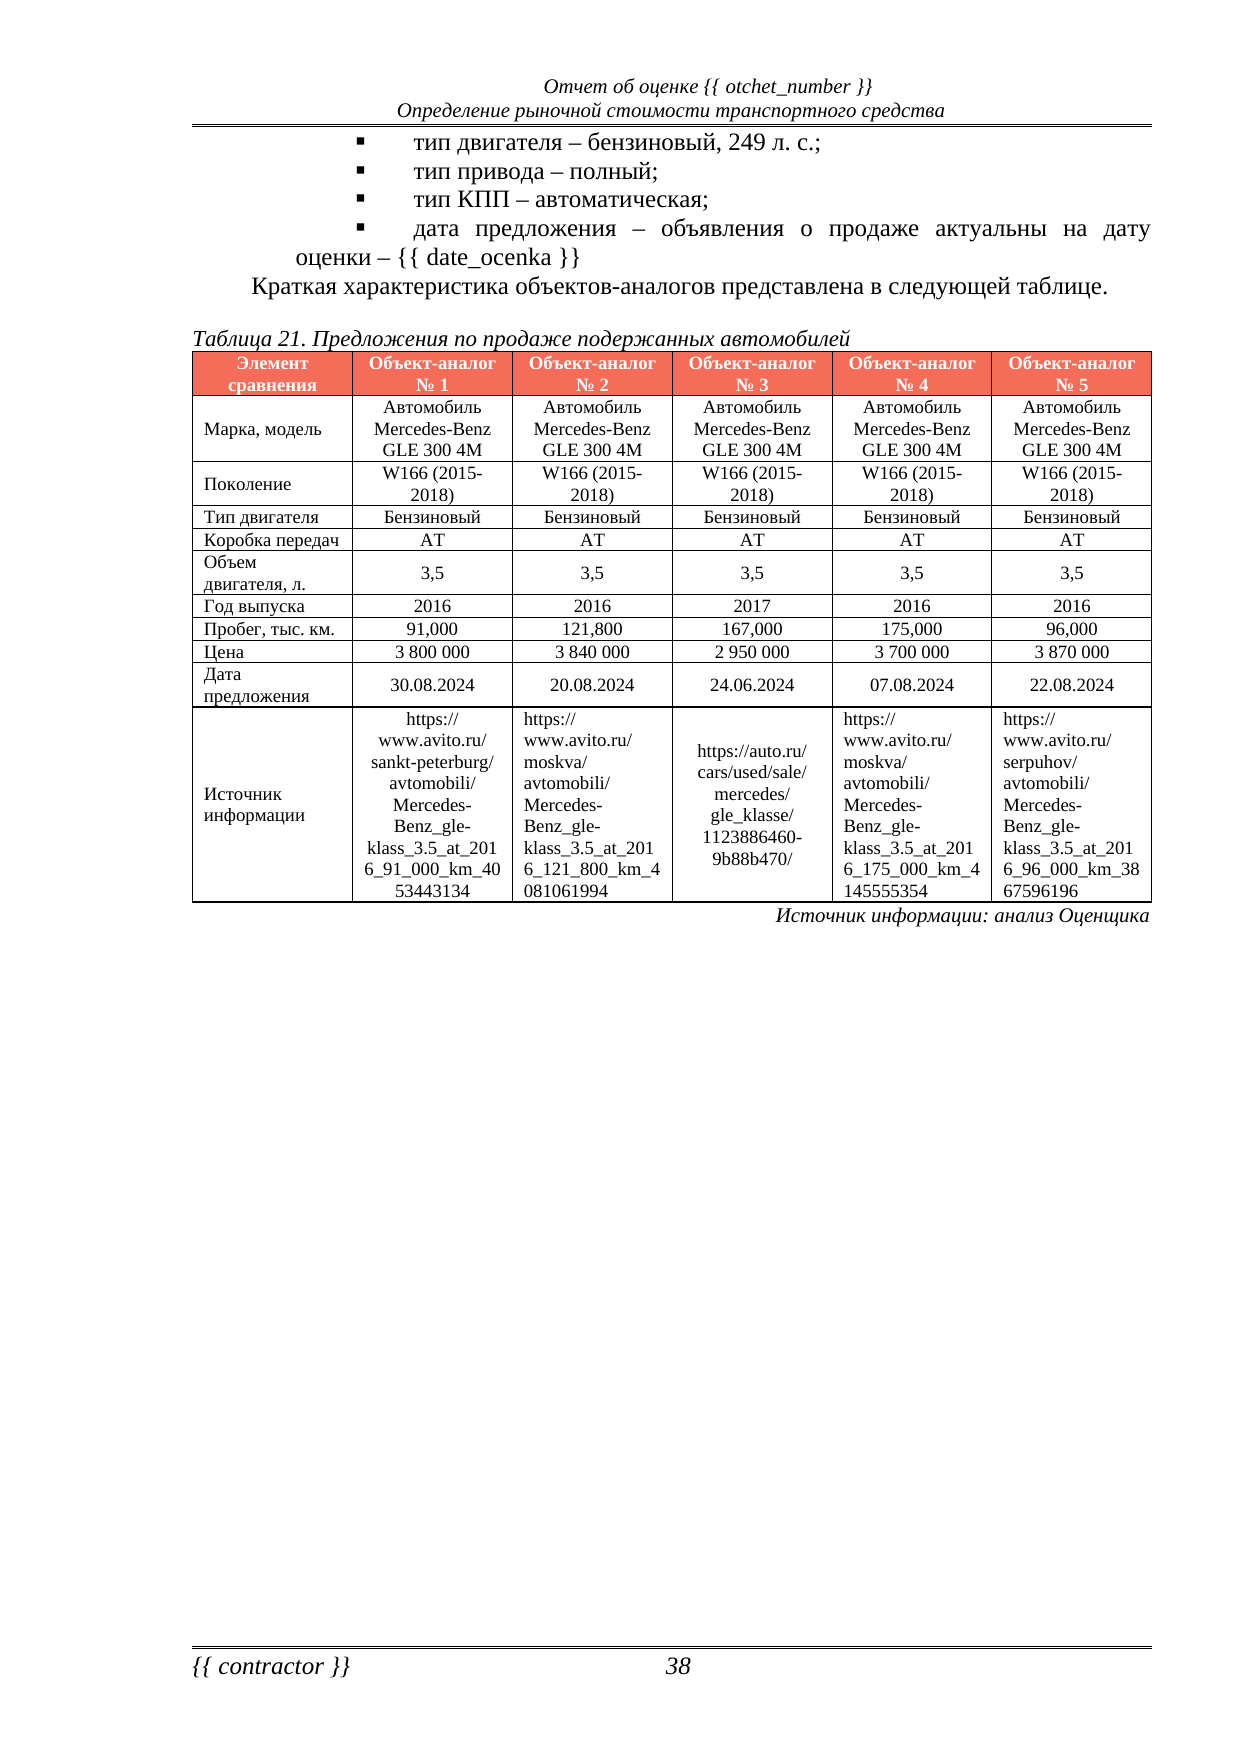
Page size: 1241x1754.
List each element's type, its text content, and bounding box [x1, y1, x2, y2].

table_cell 3,5 [513, 551, 672, 594]
table_header Объект-аналог № 1 [353, 352, 512, 395]
table_cell 3,5 [833, 551, 991, 594]
table_cell Дата предложения [193, 663, 352, 706]
list дата предложения – объявления о продаже актуальны на дату оценки – {{ date_ocenka }} [295, 213, 1152, 271]
table_cell Автомобиль Mercedes-Benz GLE 300 4M [992, 396, 1151, 461]
table_cell 2016 [833, 595, 991, 617]
table_cell 3,5 [673, 551, 832, 594]
table_cell Бензиновый [513, 506, 672, 528]
table_cell АТ [833, 529, 991, 550]
table_cell Автомобиль Mercedes-Benz GLE 300 4M [513, 396, 672, 461]
table_cell W166 (2015-2018) [992, 462, 1151, 505]
text Таблица 21. Предложения по продаже подержанных автомобилей [192, 324, 1152, 351]
list тип привода – полный; [295, 156, 1152, 184]
list тип КПП – автоматическая; [295, 184, 1152, 213]
table_cell АТ [513, 529, 672, 550]
table_cell Автомобиль Mercedes-Benz GLE 300 4M [673, 396, 832, 461]
table_cell 96,000 [992, 618, 1151, 639]
table_cell Бензиновый [992, 506, 1151, 528]
table_cell https://www.avito.ru/moskva/avtomobili/Mercedes-Benz_gle-klass_3.5_at_2016_121_800_km_4081061994 [513, 708, 672, 901]
table_header Объект-аналог № 2 [513, 352, 672, 395]
table_cell 2016 [992, 595, 1151, 617]
table_cell https://www.avito.ru/serpuhov/avtomobili/Mercedes-Benz_gle-klass_3.5_at_2016_96_000_km_3867596196 [992, 708, 1151, 901]
table_cell Автомобиль Mercedes-Benz GLE 300 4M [353, 396, 512, 461]
table_cell 24.06.2024 [673, 663, 832, 706]
table_cell 167,000 [673, 618, 832, 639]
table_cell 2017 [673, 595, 832, 617]
table_cell Бензиновый [673, 506, 832, 528]
table_cell Год выпуска [193, 595, 352, 617]
table_header Объект-аналог № 4 [833, 352, 991, 395]
table_cell https://auto.ru/cars/used/sale/mercedes/gle_klasse/1123886460-9b88b470/ [673, 708, 832, 901]
table_cell 3 800 000 [353, 641, 512, 662]
list тип двигателя – бензиновый, 249 л. с.; [295, 127, 1152, 156]
table_cell 91,000 [353, 618, 512, 639]
table_cell W166 (2015-2018) [353, 462, 512, 505]
text Краткая характеристика объектов-аналогов представлена в следующей таблице. [192, 271, 1152, 299]
table_cell W166 (2015-2018) [833, 462, 991, 505]
table_header Элемент сравнения [193, 352, 352, 395]
table_cell https://www.avito.ru/moskva/avtomobili/Mercedes-Benz_gle-klass_3.5_at_2016_175_000_km_4145555354 [833, 708, 991, 901]
table_cell 3 700 000 [833, 641, 991, 662]
table_cell АТ [353, 529, 512, 550]
table_header Объект-аналог № 5 [992, 352, 1151, 395]
table_cell АТ [673, 529, 832, 550]
table_cell https://www.avito.ru/sankt-peterburg/avtomobili/Mercedes-Benz_gle-klass_3.5_at_2016_91_000_km_4053443134 [353, 708, 512, 901]
table_cell W166 (2015-2018) [673, 462, 832, 505]
table_cell Автомобиль Mercedes-Benz GLE 300 4M [833, 396, 991, 461]
table_cell Бензиновый [833, 506, 991, 528]
table_cell 20.08.2024 [513, 663, 672, 706]
table_cell Бензиновый [353, 506, 512, 528]
table_cell 3,5 [992, 551, 1151, 594]
table_cell 22.08.2024 [992, 663, 1151, 706]
table_cell Источник информации [193, 708, 352, 901]
table_header Объект-аналог № 3 [673, 352, 832, 395]
table_cell Коробка передач [193, 529, 352, 550]
table_cell 2016 [353, 595, 512, 617]
table_cell 2 950 000 [673, 641, 832, 662]
table_cell АТ [992, 529, 1151, 550]
table_cell 3 870 000 [992, 641, 1151, 662]
table_cell Цена [193, 641, 352, 662]
table_cell Объем двигателя, л. [193, 551, 352, 594]
table_cell 175,000 [833, 618, 991, 639]
table_cell 121,800 [513, 618, 672, 639]
table_cell Поколение [193, 462, 352, 505]
table_cell 3,5 [353, 551, 512, 594]
table_cell 2016 [513, 595, 672, 617]
table_cell Тип двигателя [193, 506, 352, 528]
table_cell W166 (2015-2018) [513, 462, 672, 505]
text Источник информации: анализ Оценщика [192, 903, 1152, 927]
table_cell 07.08.2024 [833, 663, 991, 706]
table_cell Пробег, тыс. км. [193, 618, 352, 639]
table_cell 3 840 000 [513, 641, 672, 662]
table_cell Марка, модель [193, 396, 352, 461]
table_cell 30.08.2024 [353, 663, 512, 706]
